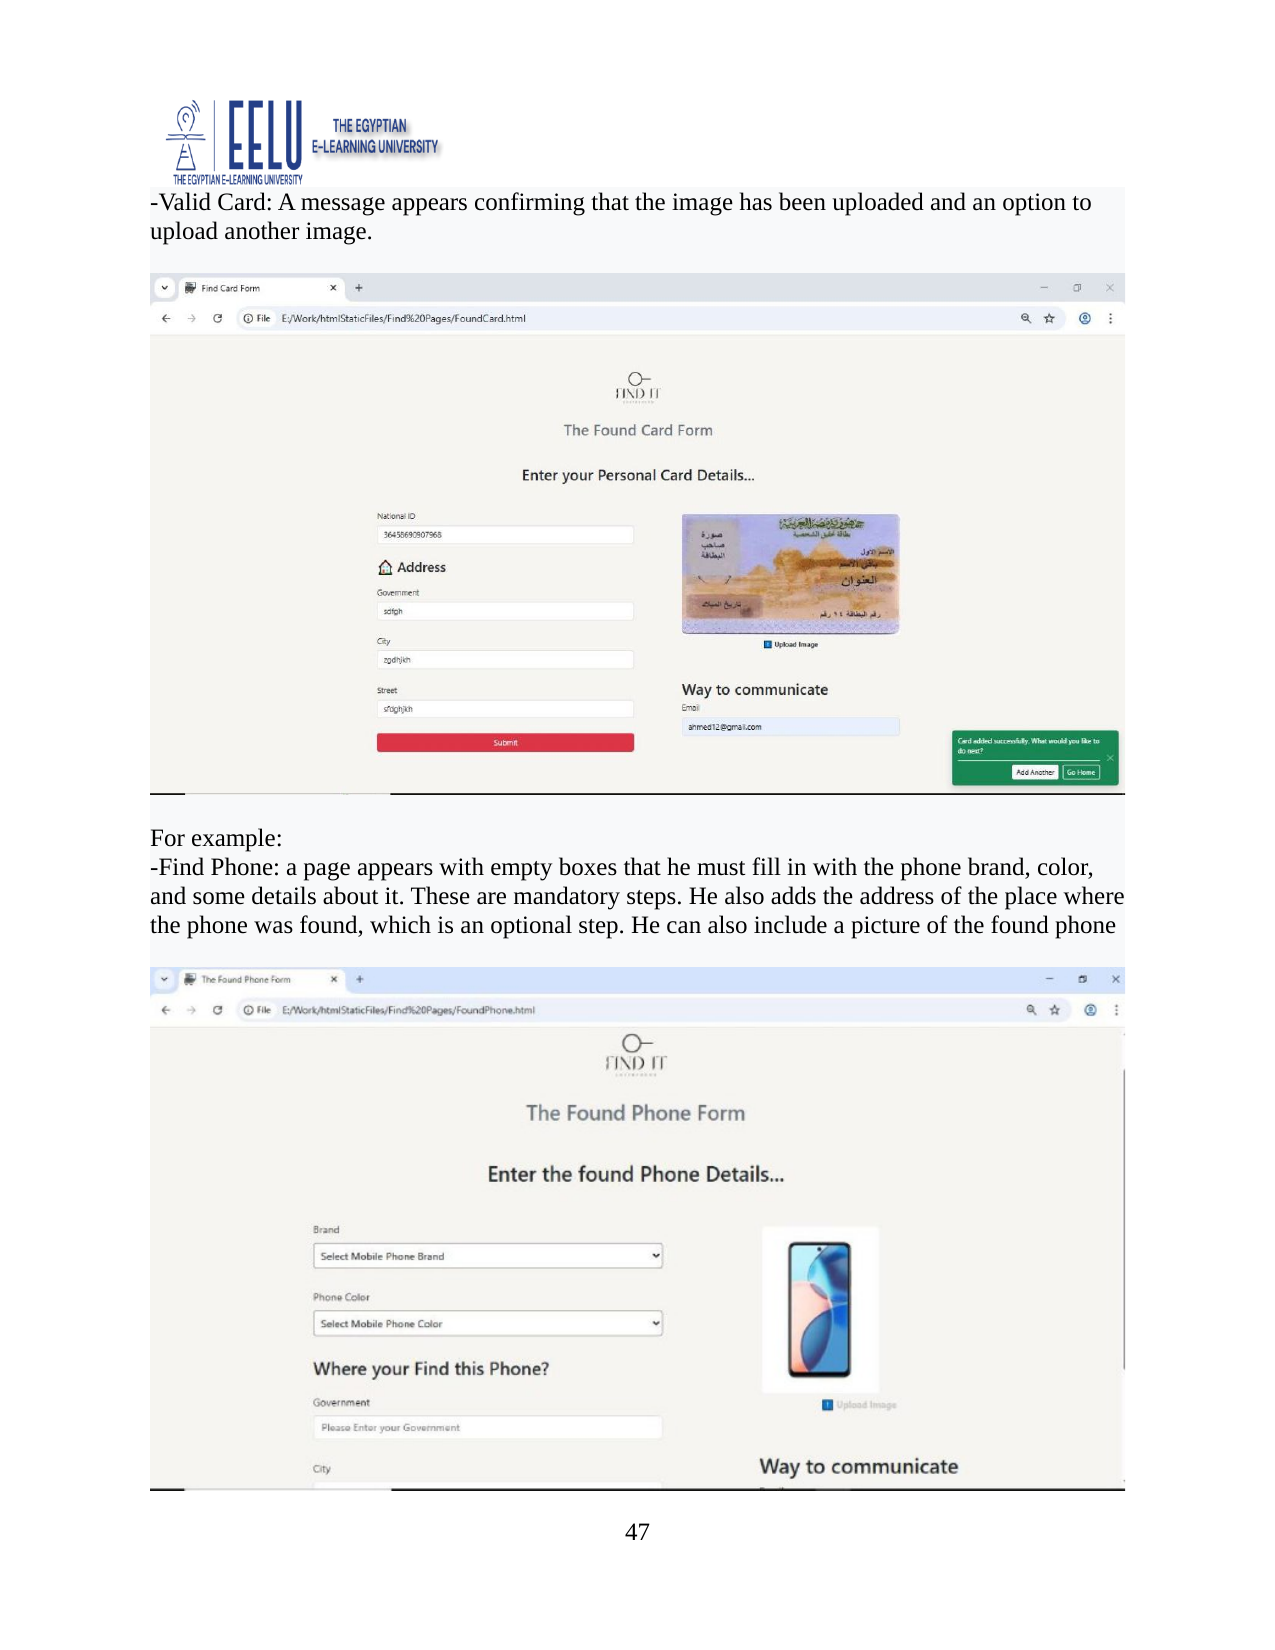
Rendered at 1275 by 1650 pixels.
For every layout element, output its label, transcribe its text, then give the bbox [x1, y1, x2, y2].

list -Find Phone: a page appears with empty boxes that he must fill in with the phone brand, color, and some details about it. These are mandatory steps. He also adds the address of the place where the phone was found, which is an optional step. He can also include a picture of the found phone [150, 852, 1125, 938]
list For example: [150, 823, 1125, 852]
picture [150, 273, 1125, 795]
picture [150, 75, 444, 188]
picture [150, 967, 1125, 1491]
list -Valid Card: A message appears confirming that the image has been uploaded and an option to upload another image. [150, 187, 1125, 245]
